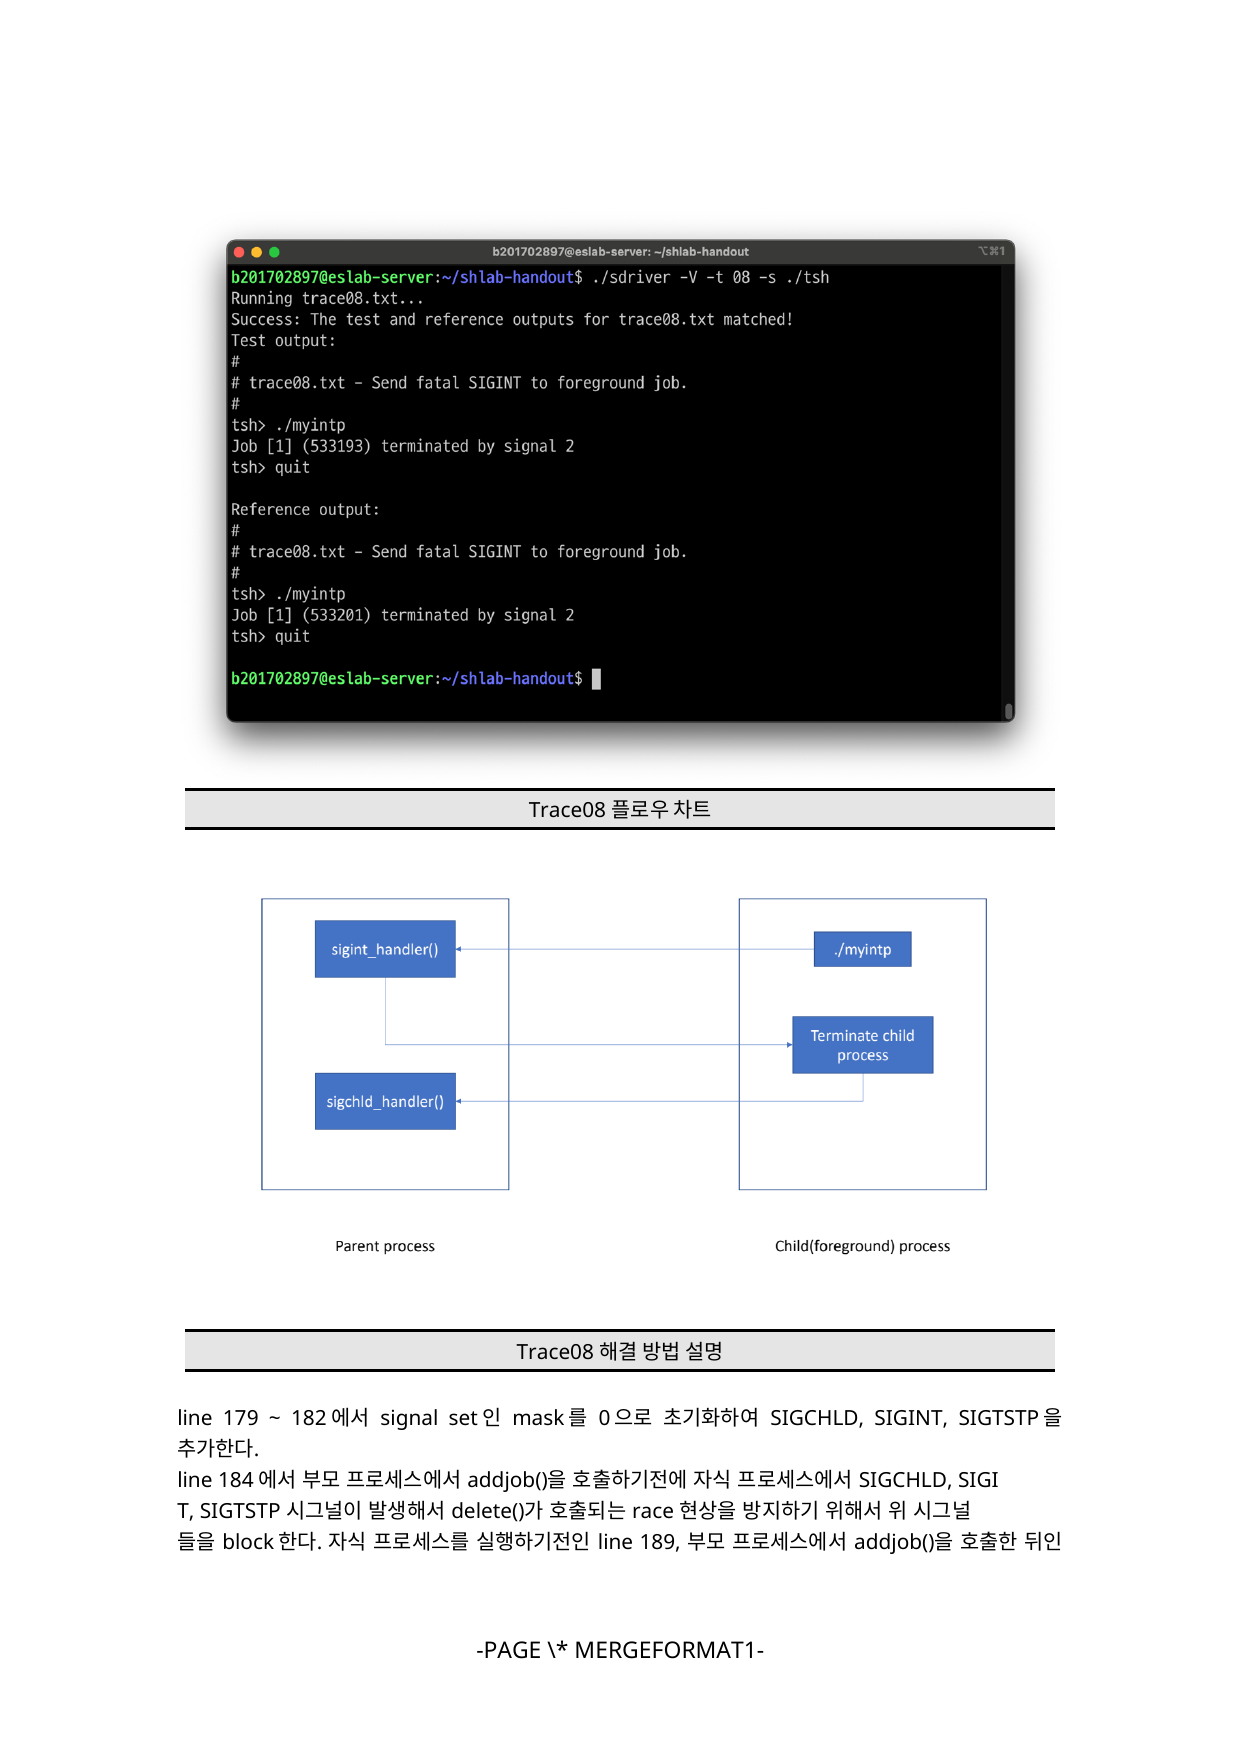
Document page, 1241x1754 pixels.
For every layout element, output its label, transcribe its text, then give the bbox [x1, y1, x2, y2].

text line 184에서 부모 프로세스에서 addjob()을 호출하기전에 자식 프로세스에서 SIGCHLD, SIGI [177, 1463, 1063, 1493]
text T, SIGTSTP 시그널이 발생해서 delete()가 호출되는 race 현상을 방지하기 위해서 위 시그널 [177, 1494, 1063, 1525]
table_header Trace08 해결 방법 설명 [185, 1332, 1055, 1369]
picture [177, 206, 1063, 787]
text line 179 ~ 182에서 signal set인 mask를 0으로 초기화하여 SIGCHLD, SIGINT, SIGTSTP을 추가한다. [177, 1401, 1063, 1462]
table_header Trace08 플로우 차트 [185, 791, 1055, 827]
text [177, 1526, 1063, 1556]
